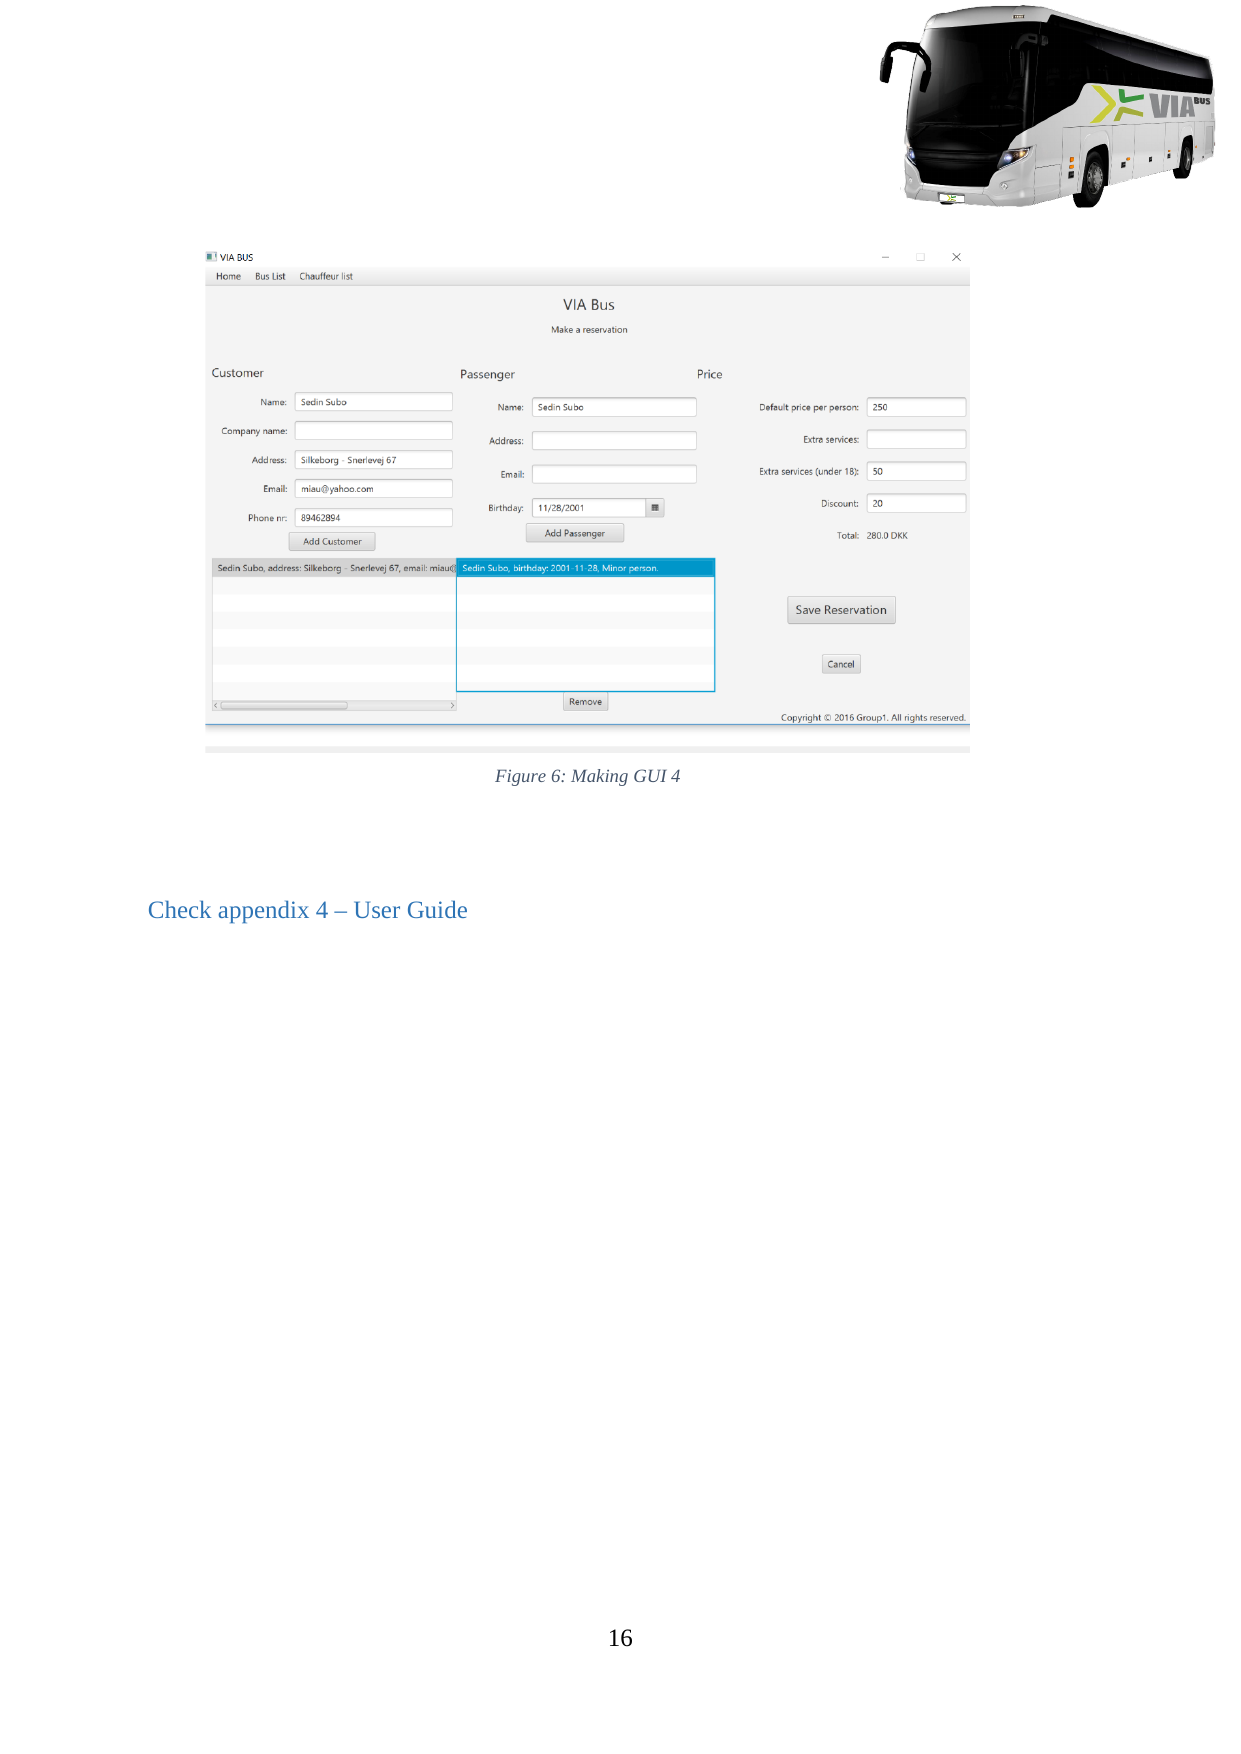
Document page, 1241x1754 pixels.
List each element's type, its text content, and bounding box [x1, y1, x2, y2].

picture [204, 248, 973, 602]
text Check appendix 4 – User Guide [148, 895, 1093, 924]
picture [874, 0, 1218, 213]
